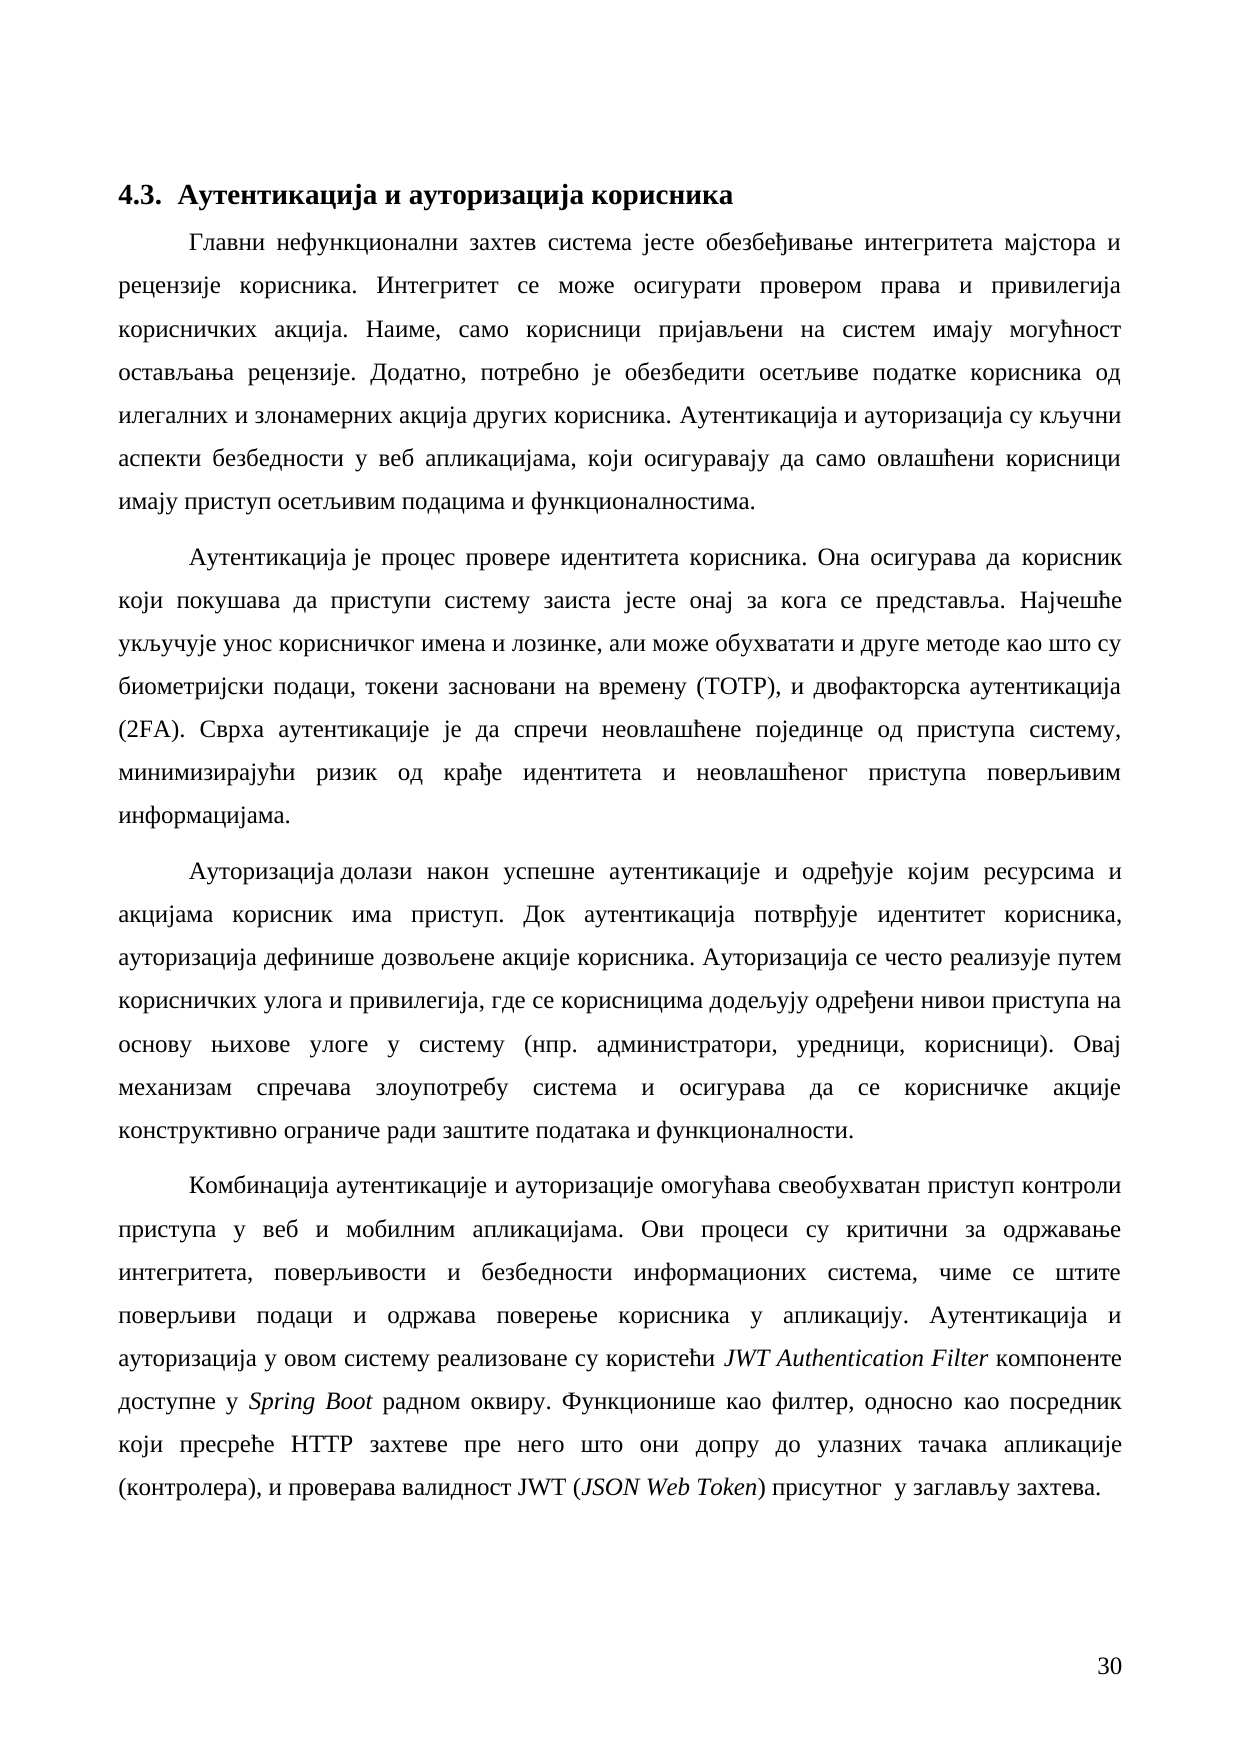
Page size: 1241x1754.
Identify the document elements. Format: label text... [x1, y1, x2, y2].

text Комбинација аутентикације и ауторизације омогућава свеобухватан приступ контроли приступа у веб и мобилним апликацијама. Ови процеси су критични за одржавање интегритета, поверљивости и безбедности информационих система, чиме се штите поверљиви подаци и одржава поверење корисника у апликацију. Аутентикација и ауторизација у овом систему реализоване су користећи JWT Аuthentication Filter компоненте доступне у Spring Boot радном оквиру. Функционише као филтер, односно као посредник који пресреће HTTP захтеве пре него што они допру до улазних тачака апликације (контролера), и проверава валидност JWT (JSON Web Token) присутног у заглављу захтева. [118, 1171, 1122, 1501]
text Аутентикација и ауторизација корисника [118, 177, 1122, 211]
text Ауторизација долази након успешне аутентикације и одређује којим ресурсима и акцијама корисник има приступ. Док аутентикација потврђује идентитет корисника, ауторизација дефинише дозвољене акције корисника. Ауторизација се често реализује путем корисничких улога и привилегија, где се корисницима додељују одређени нивои приступа на основу њихове улоге у систему (нпр. администратори, уредници, корисници). Овај механизам спречава злоупотребу система и осигурава да се корисничке акције конструктивно ограниче ради заштите података и функционалности. [118, 856, 1122, 1144]
text Аутентикација је процес провере идентитета корисника. Она осигурава да корисник који покушава да приступи систему заиста јесте онај за кога се представља. Најчешће укључује унос корисничког имена и лозинке, али може обухватати и друге методе као што су биометријски подаци, токени засновани на времену (TOTP), и двофакторска аутентикација (2FA). Сврха аутентикације је да спречи неовлашћене појединце од приступа систему, минимизирајући ризик од крађе идентитета и неовлашћеног приступа поверљивим информацијама. [118, 542, 1122, 829]
text Главни нефункционални захтев система јесте обезбеђивање интегритета мајстора и рецензије корисника. Интегритет се може осигурати провером права и привилегија корисничких акција. Наиме, само корисници пријављени на систем имају могућност остављања рецензије. Додатно, потребно је обезбедити осетљиве податке корисника од илегалних и злонамерних акција других корисника. Аутентикација и ауторизација су кључни аспекти безбедности у веб апликацијама, који осигуравају да само овлашћени корисници имају приступ осетљивим подацима и функционалностима. [118, 227, 1122, 515]
